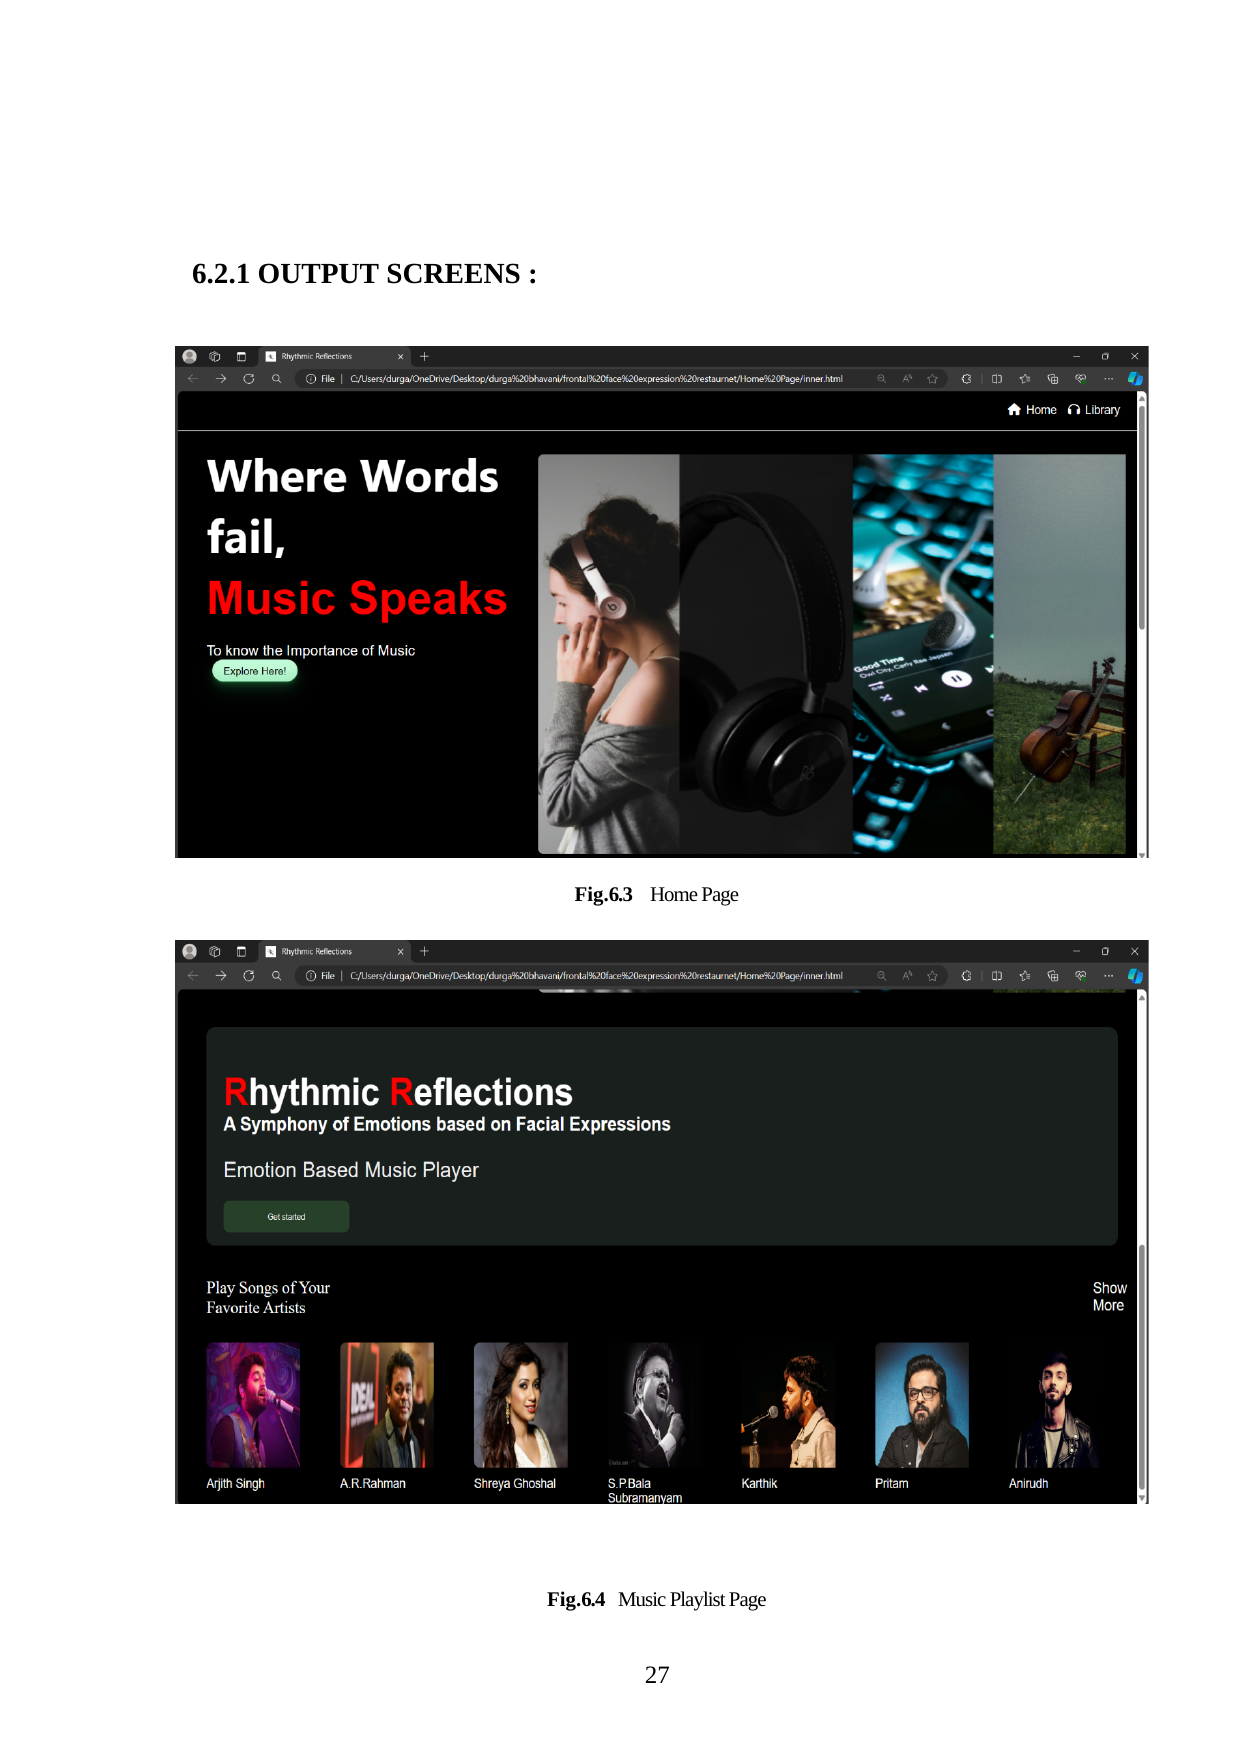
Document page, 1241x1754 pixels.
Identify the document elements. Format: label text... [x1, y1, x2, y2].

subtitle 6.2.1 OUTPUT SCREENS : [192, 256, 1148, 289]
text Fig.6.3 Home Page [175, 882, 1139, 906]
text Fig.6.4 Music Playlist Page [175, 1587, 1139, 1611]
picture [175, 940, 1149, 1504]
picture [175, 346, 1149, 858]
